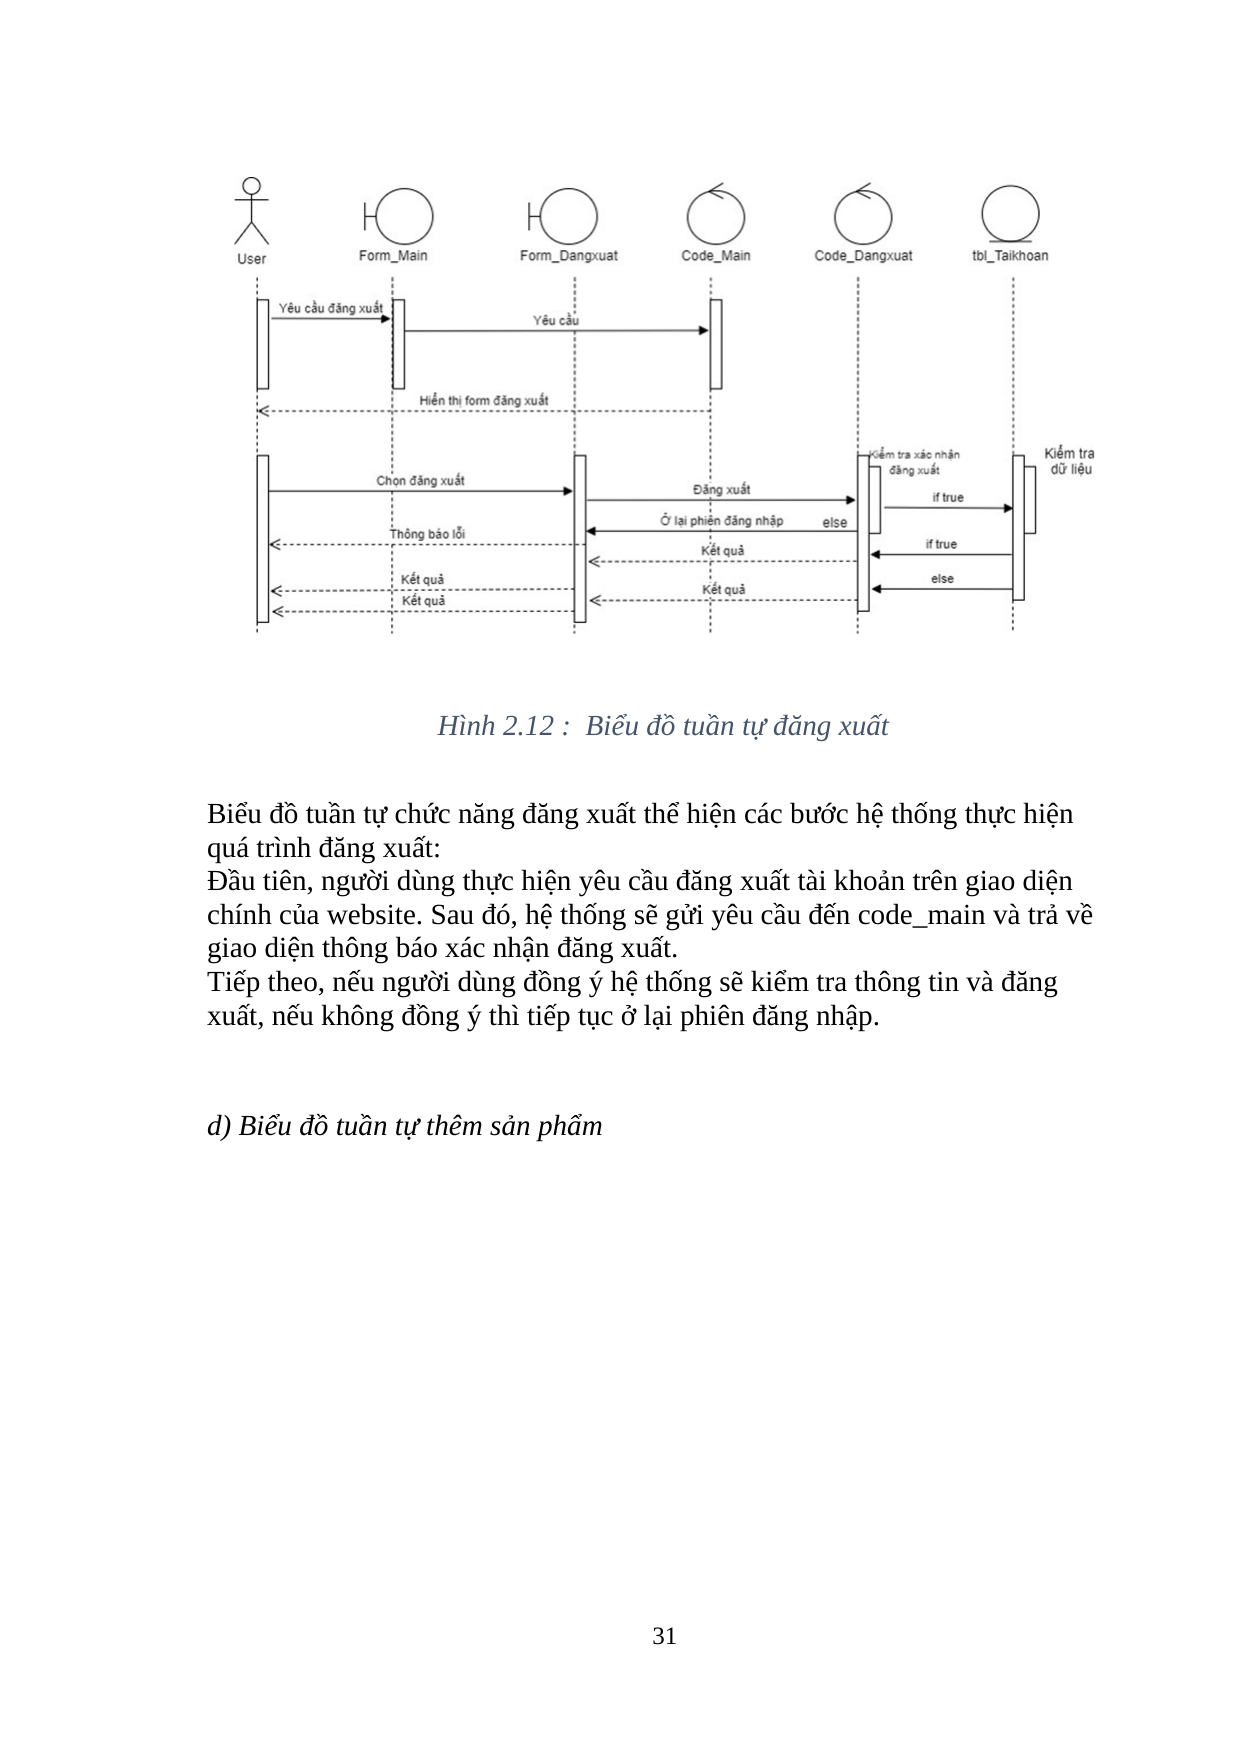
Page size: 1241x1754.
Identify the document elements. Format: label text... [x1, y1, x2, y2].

text Tiếp theo, nếu người dùng đồng ý hệ thống sẽ kiểm tra thông tin và đăng xuất, nếu không đồng ý thì tiếp tục ở lại phiên đăng nhập. [207, 964, 1122, 1031]
text Đầu tiên, người dùng thực hiện yêu cầu đăng xuất tài khoản trên giao diện chính của website. Sau đó, hệ thống sẽ gửi yêu cầu đến code_main và trả về giao diện thông báo xác nhận đăng xuất. [207, 863, 1122, 964]
text Hình 2.12 : Biểu đồ tuần tự đăng xuất [207, 708, 1122, 742]
text d) Biểu đồ tuần tự thêm sản phẩm [207, 1108, 1122, 1142]
text Biểu đồ tuần tự chức năng đăng xuất thể hiện các bước hệ thống thực hiện quá trình đăng xuất: [207, 796, 1122, 863]
picture [234, 177, 1095, 634]
